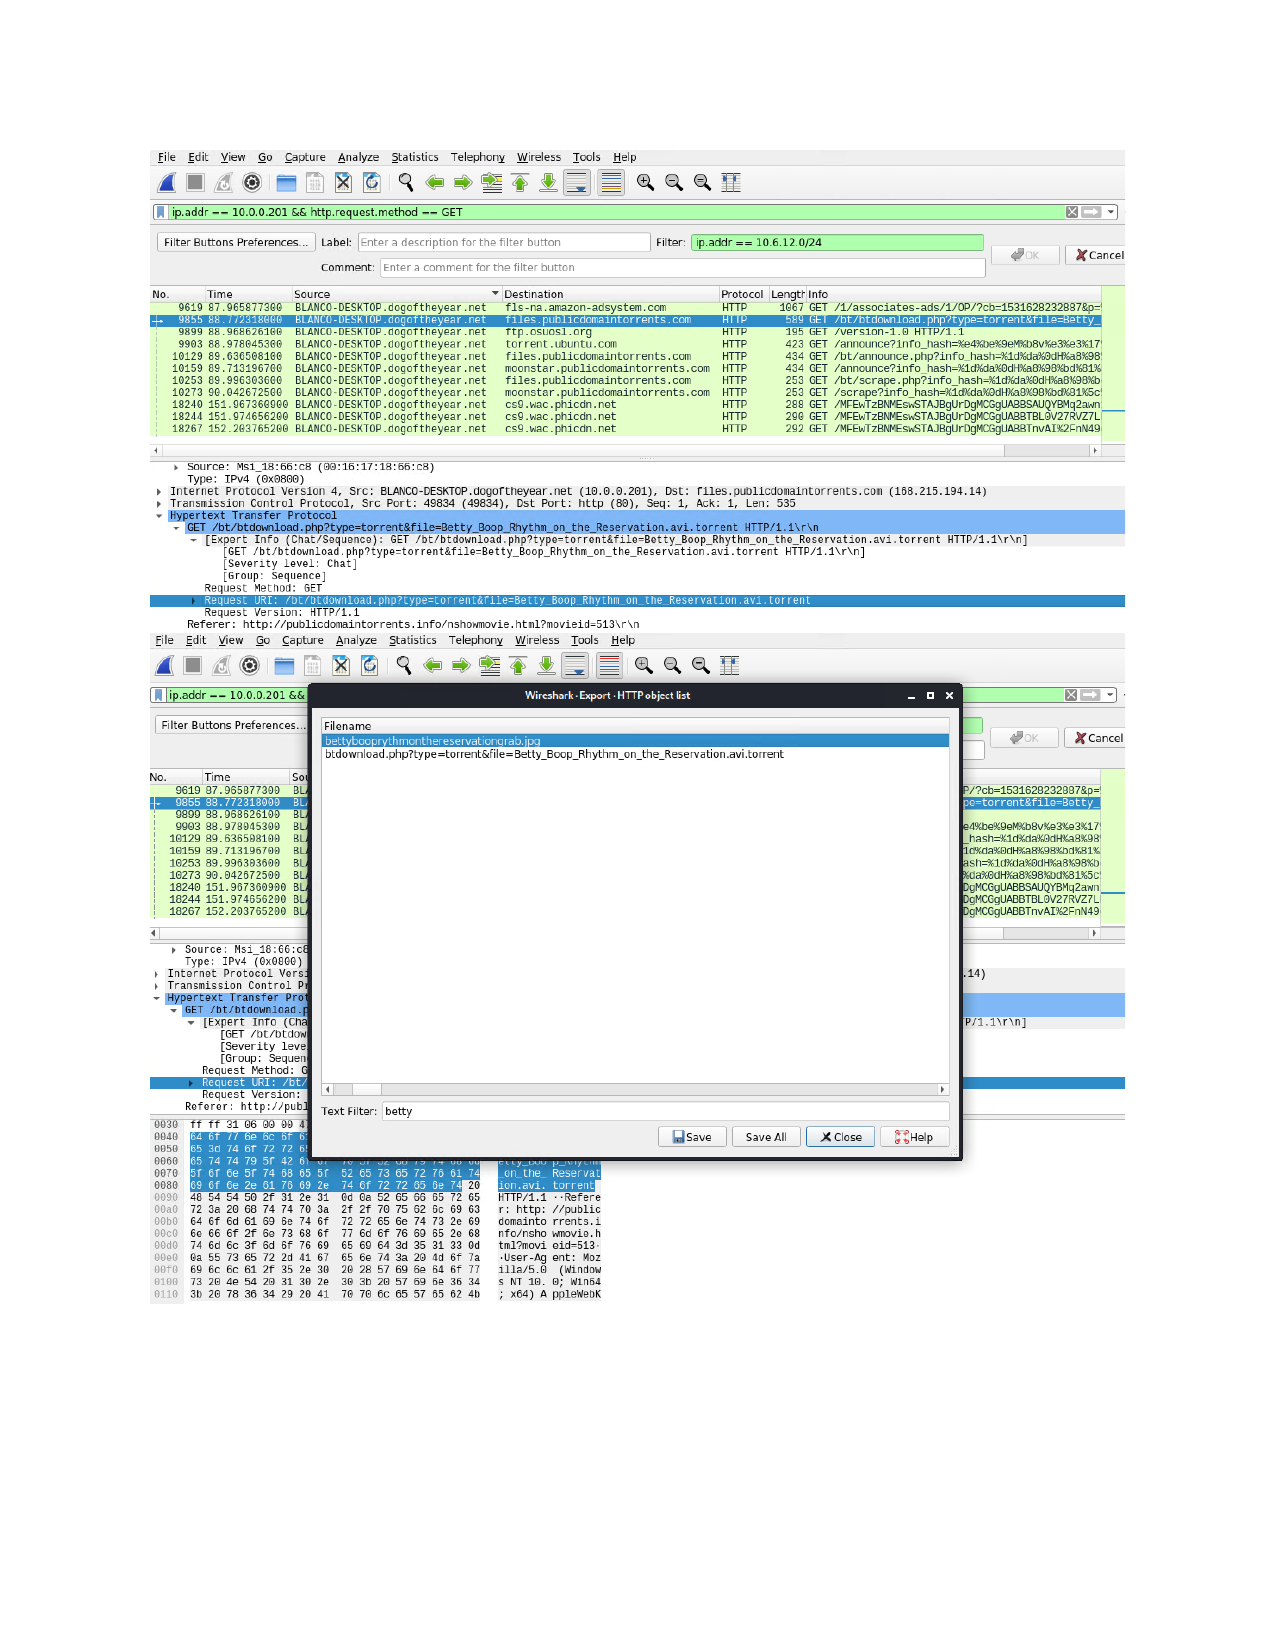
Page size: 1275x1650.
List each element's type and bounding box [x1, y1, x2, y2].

picture [150, 150, 1125, 630]
picture [150, 633, 1125, 1304]
